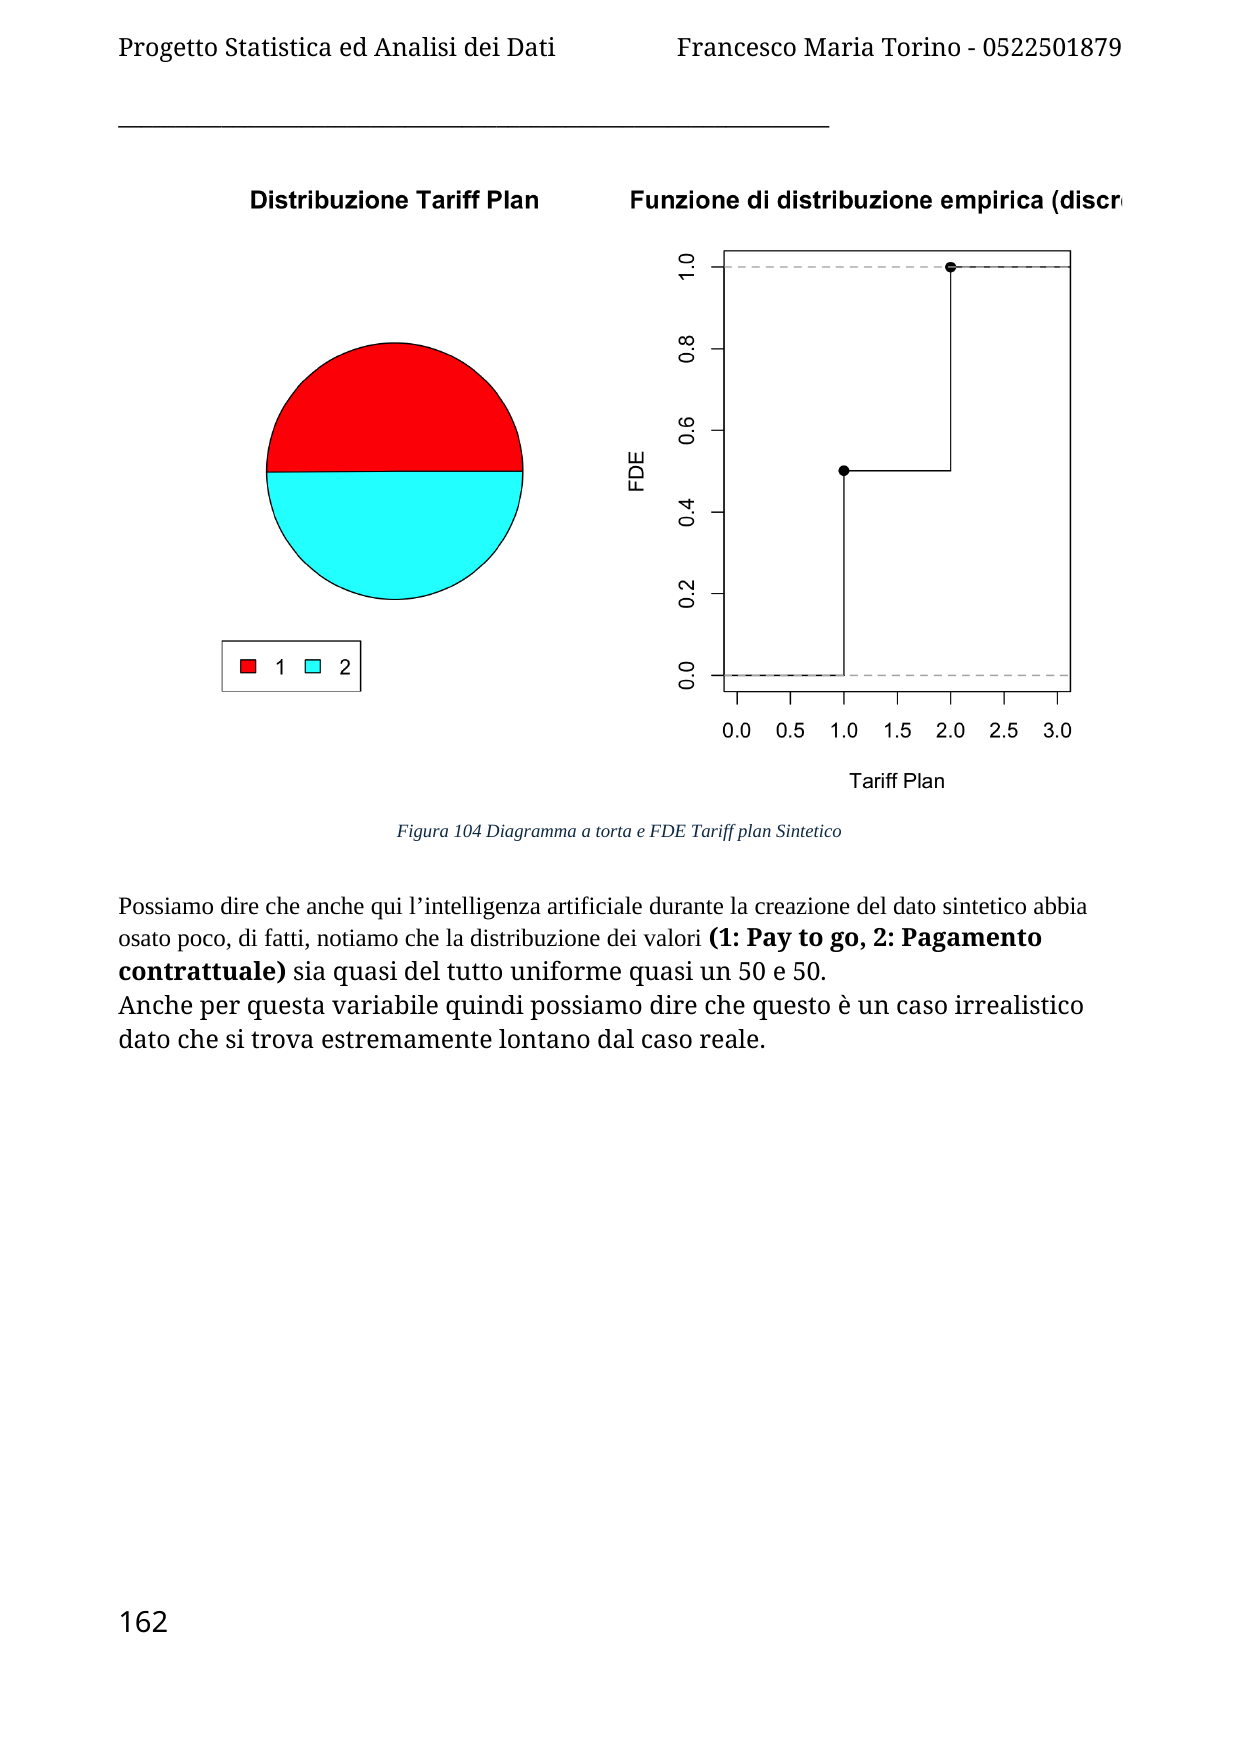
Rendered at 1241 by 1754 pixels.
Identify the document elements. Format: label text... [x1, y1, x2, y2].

picture [118, 147, 1123, 820]
text Possiamo dire che anche qui l’intelligenza artificiale durante la creazione del dato sintetico abbia osato poco, di fatti, notiamo che la distribuzione dei valori (1: Pay to go, 2: Pagamento contrattuale) sia quasi del tutto uniforme quasi un 50 e 50. [118, 891, 1122, 988]
text Anche per questa variabile quindi possiamo dire che questo è un caso irrealistico dato che si trova estremamente lontano dal caso reale. [118, 988, 1122, 1056]
